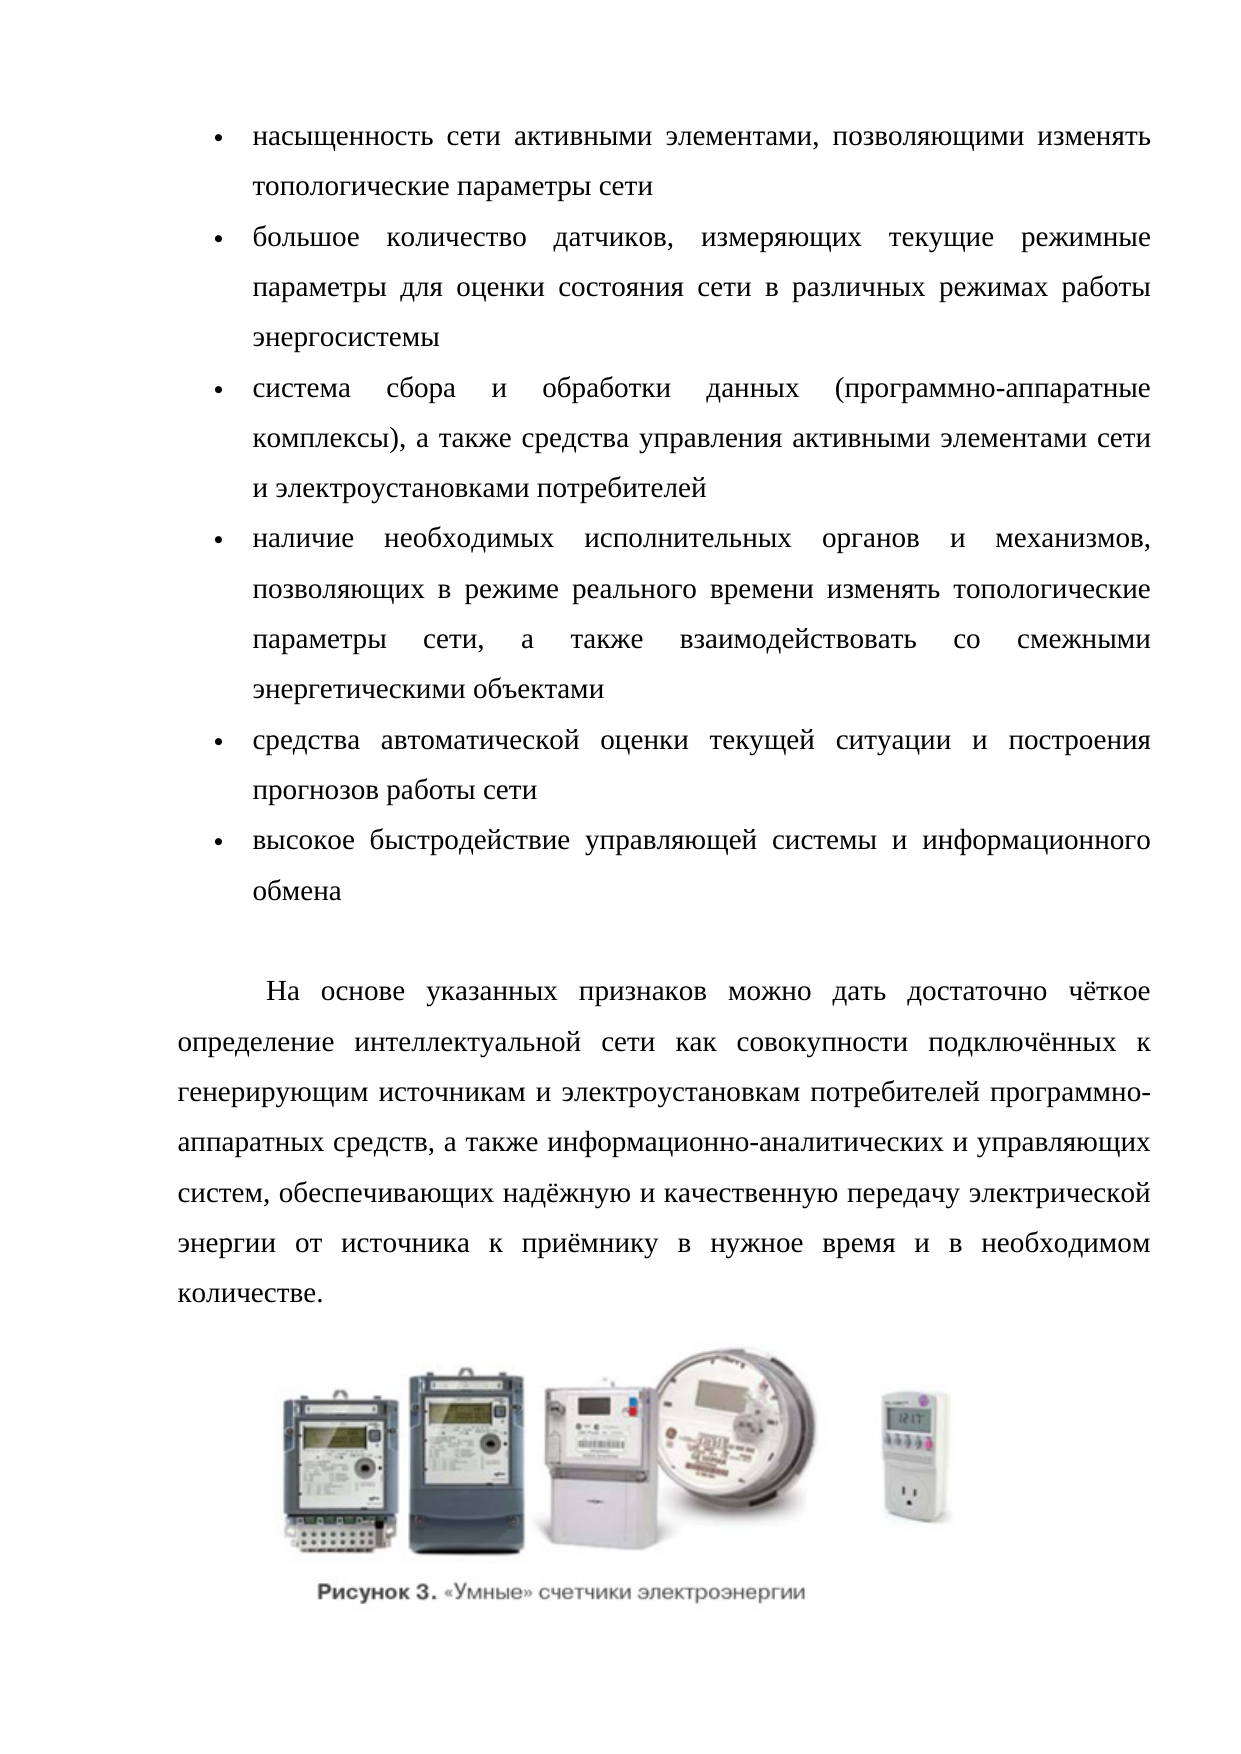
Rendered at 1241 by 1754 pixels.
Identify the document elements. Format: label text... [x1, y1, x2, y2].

list насыщенность сети активными элементами, позволяющими изменять топологические параметры сети [215, 118, 1152, 202]
list система сбора и обработки данных (программно-аппаратные комплексы), а также средства управления активными элементами сети и электроустановками потребителей [215, 370, 1152, 504]
list высокое быстродействие управляющей системы и информационного обмена [215, 822, 1152, 906]
list большое количество датчиков, измеряющих текущие режимные параметры для оценки состояния сети в различных режимах работы энергосистемы [215, 219, 1152, 353]
text На основе указанных признаков можно дать достаточно чёткое определение интеллектуальной сети как совокупности подключённых к генерирующим источникам и электроустановкам потребителей программно-аппаратных средств, а также информационно-аналитических и управляющих систем, обеспечивающих надёжную и качественную передачу электрической энергии от источника к приёмнику в нужное время и в необходимом количестве. [177, 973, 1152, 1309]
picture [265, 1325, 969, 1626]
list средства автоматической оценки текущей ситуации и построения прогнозов работы сети [215, 722, 1152, 806]
list наличие необходимых исполнительных органов и механизмов, позволяющих в режиме реального времени изменять топологические параметры сети, а также взаимодействовать со смежными энергетическими объектами [215, 521, 1152, 705]
